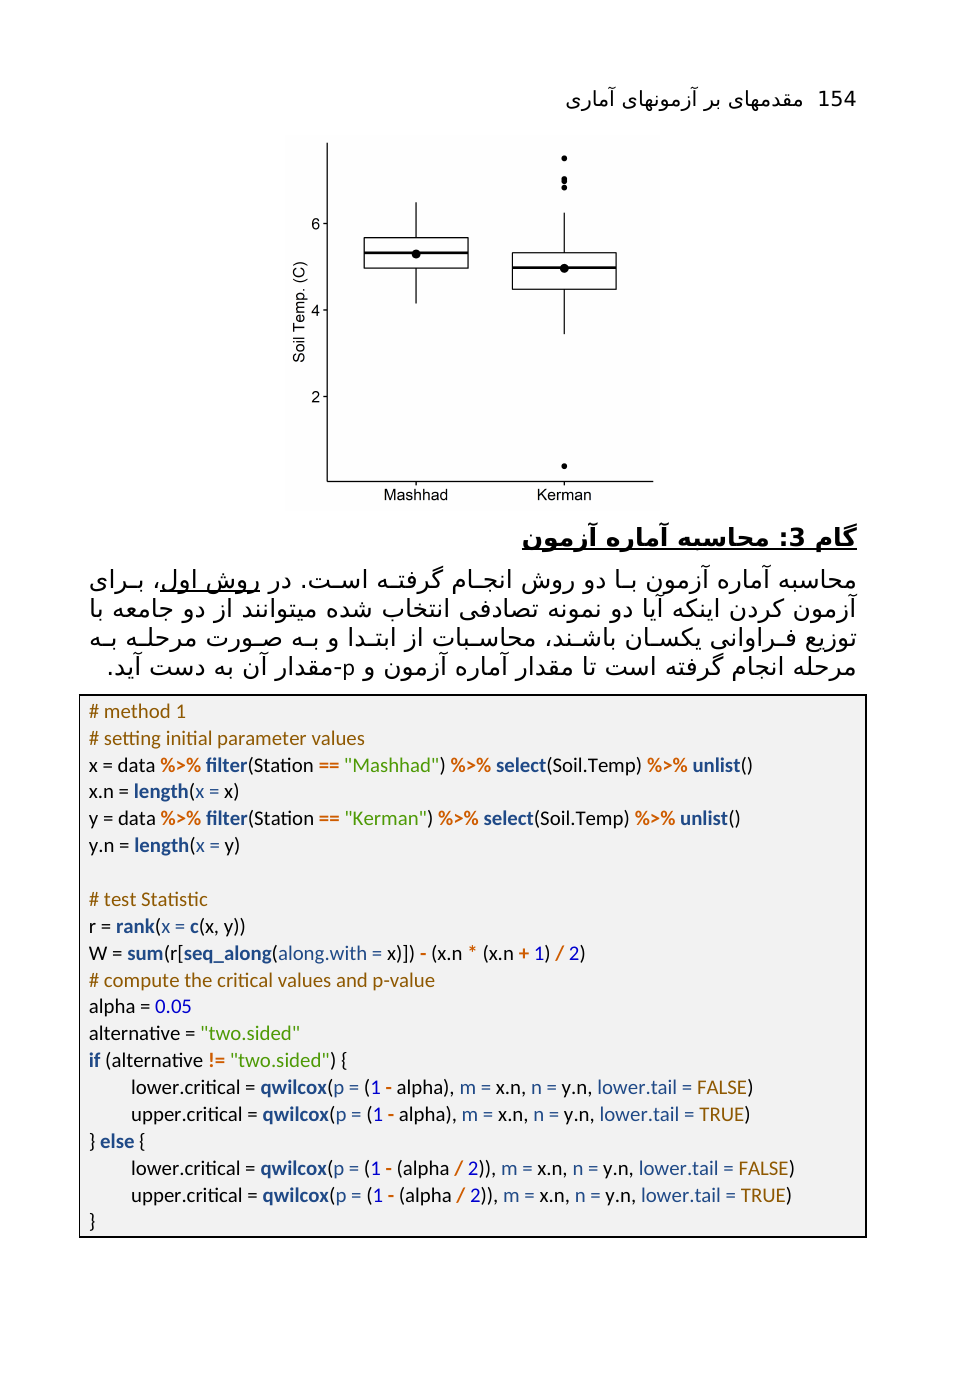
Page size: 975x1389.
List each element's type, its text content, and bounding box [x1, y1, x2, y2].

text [80, 696, 865, 1236]
text محاسبه آماره آزمون با دو روش انجام گرفته است. در روش اول، برای آزمون کردن اینکه آیا دو نمونه تصادفی انتخاب شده می‏توانند از دو جامعه با توزیع فراوانی یکسان باشند، محاسبات از ابتدا و به صورت مرحله به مرحله انجام گرفته است تا مقدار آماره آزمون و p-مقدار آن به دست آید. [89, 565, 857, 682]
text گام 3: محاسبه آماره آزمون [89, 523, 857, 552]
picture [285, 135, 661, 511]
